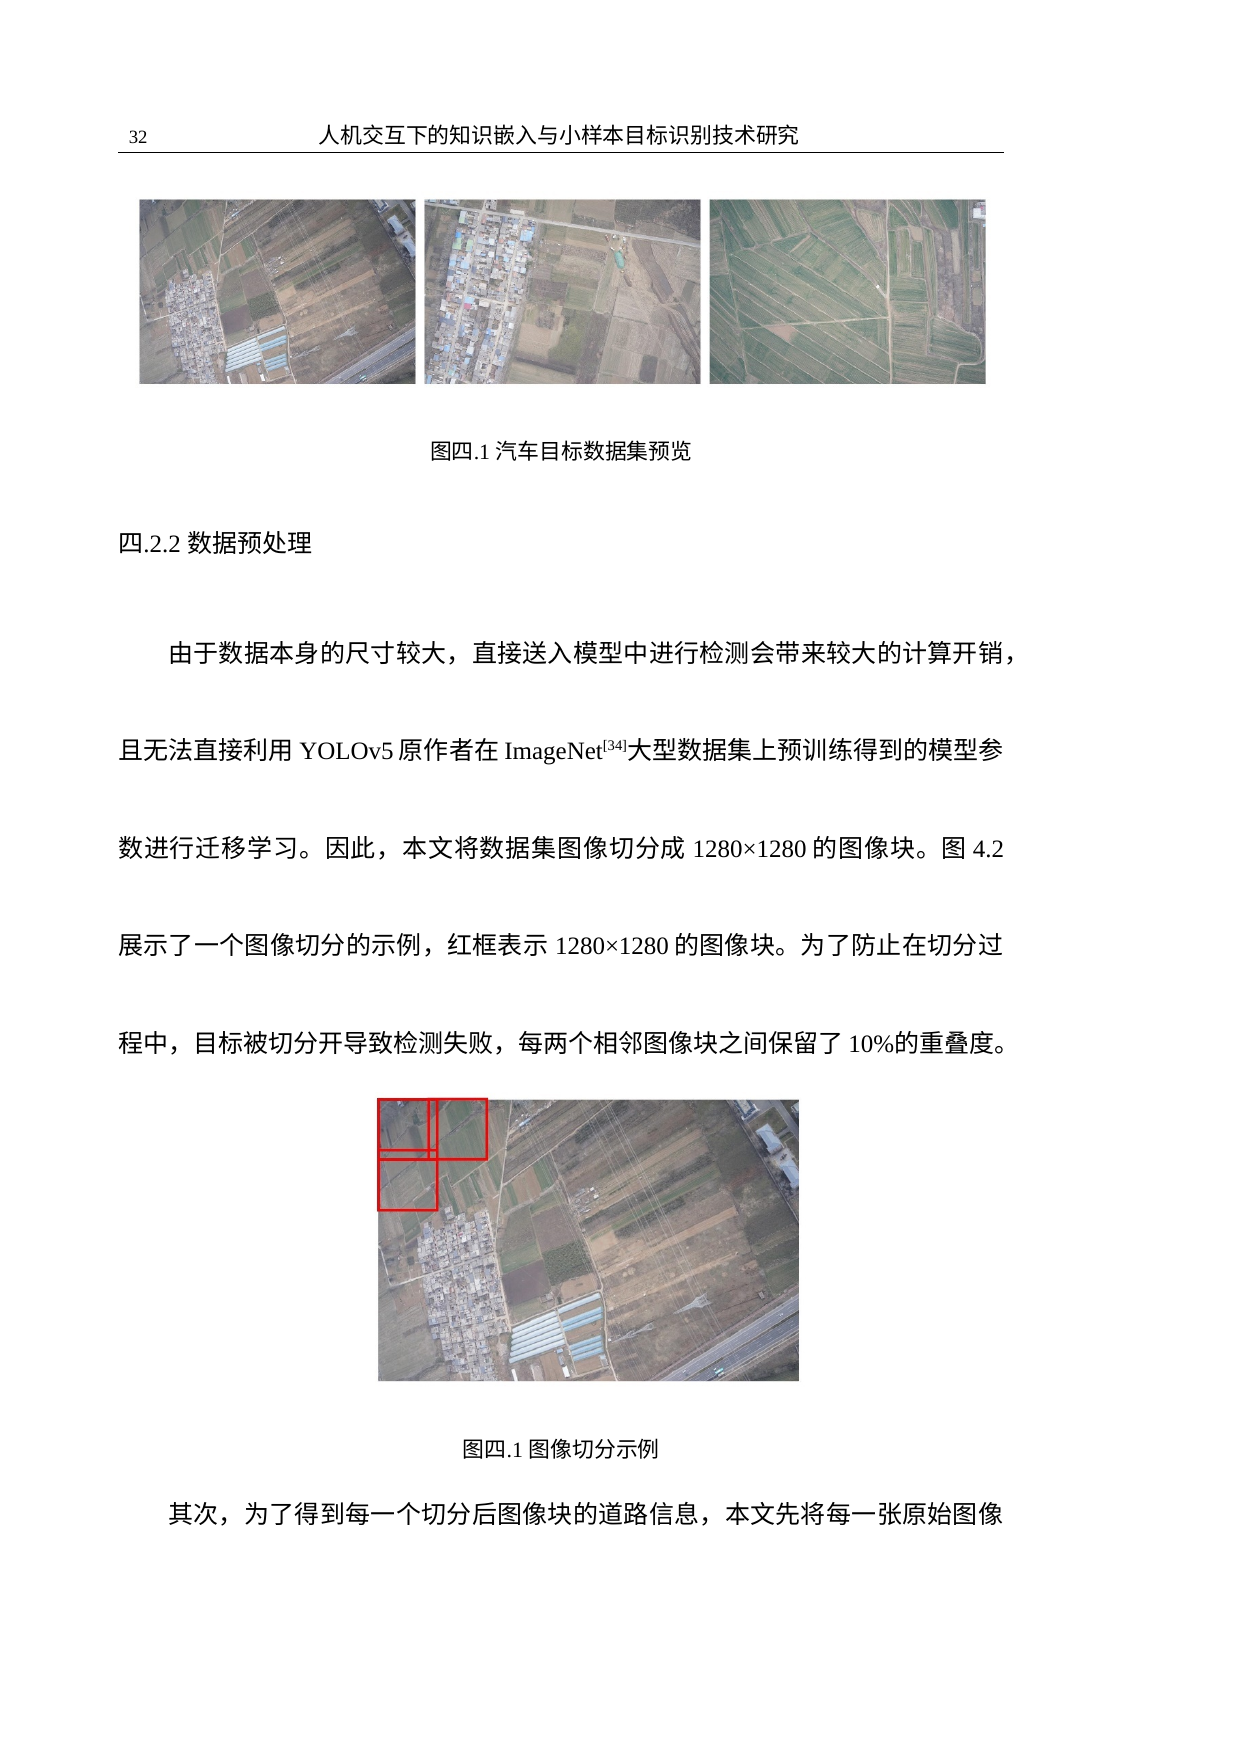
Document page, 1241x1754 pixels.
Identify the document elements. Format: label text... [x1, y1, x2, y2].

text 由于数据本身的尺寸较大，直接送入模型中进行检测会带来较大的计算开销，且无法直接利用YOLOv5原作者在ImageNet[34]大型数据集上预训练得到的模型参数进行迁移学习。因此，本文将数据集图像切分成1280×1280的图像块。图4.2展示了一个图像切分的示例，红框表示1280×1280的图像块。为了防止在切分过程中，目标被切分开导致检测失败，每两个相邻图像块之间保留了10%的重叠度。 [118, 619, 1004, 1074]
text 汽车目标数据集预览 [118, 433, 1004, 466]
picture [364, 1092, 808, 1389]
text 数据预处理 [118, 509, 1004, 574]
text 图像切分示例 [118, 1431, 1004, 1464]
text 其次，为了得到每一个切分后图像块的道路信息，本文先将每一张原始图像进行下采样，缩放到1024×1024，送入D-LinkNet提取道路信息，然后上采样得到原始图像的分割结果，整个流程如图4.3所示。 [118, 1480, 1004, 1545]
picture [129, 191, 993, 394]
